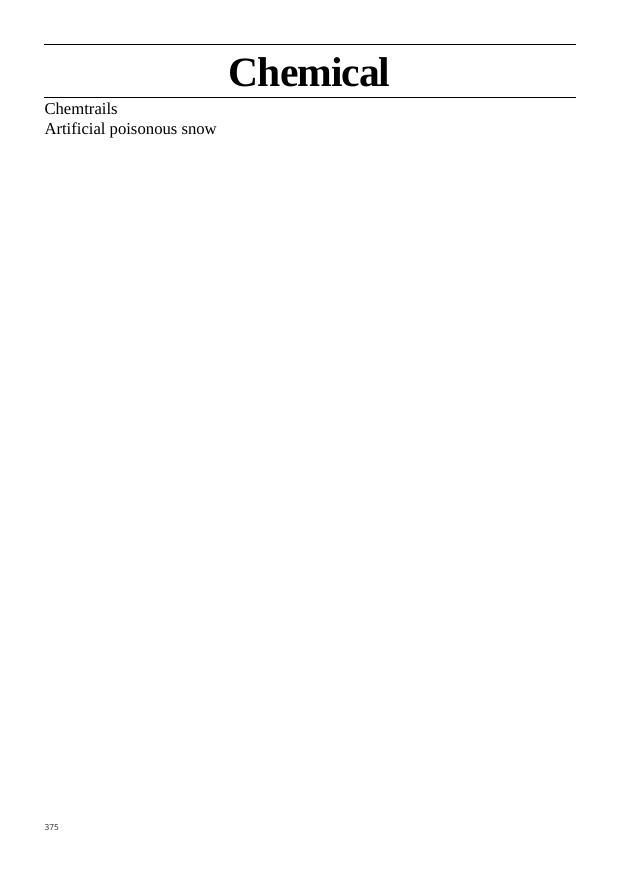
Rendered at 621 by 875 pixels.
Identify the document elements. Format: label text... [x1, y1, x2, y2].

text Chemtrails [44, 98, 576, 118]
text Artificial poisonous snow [44, 119, 576, 138]
subtitle Chemical [44, 45, 576, 97]
